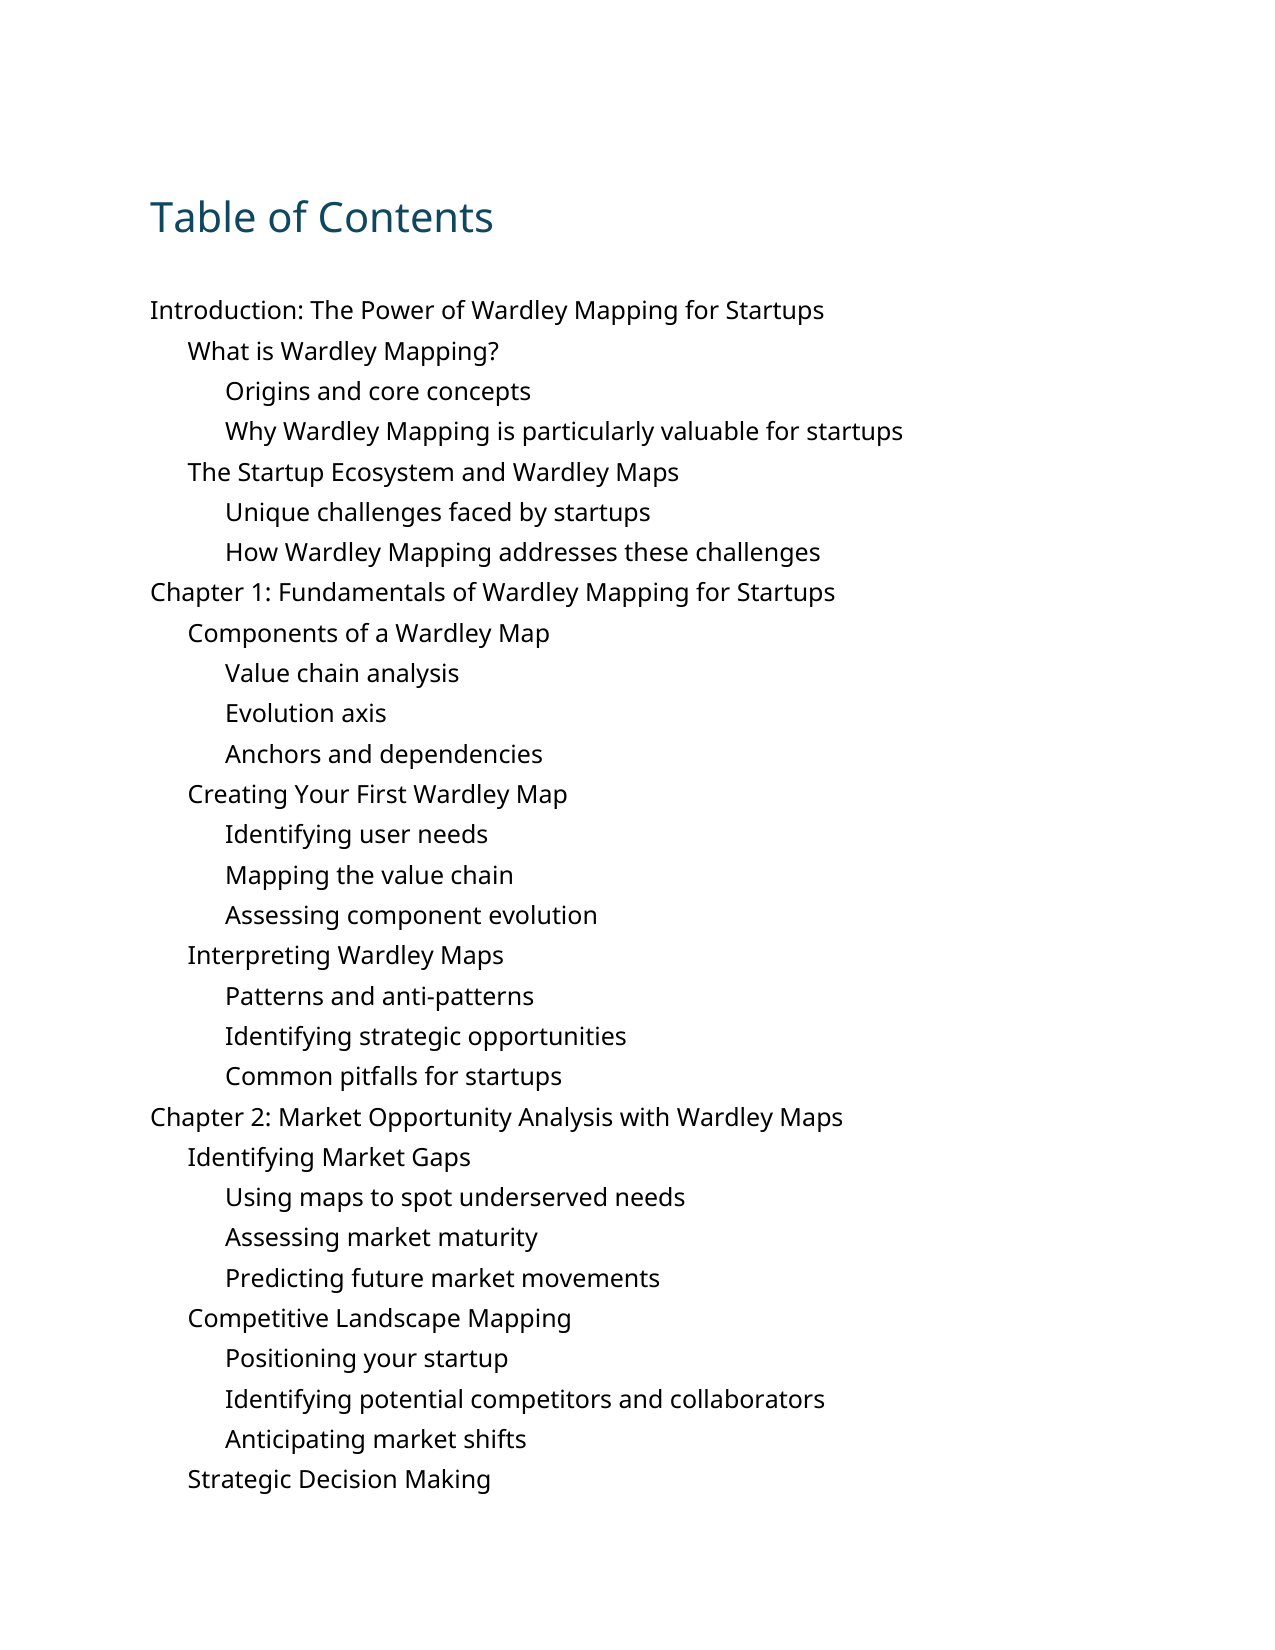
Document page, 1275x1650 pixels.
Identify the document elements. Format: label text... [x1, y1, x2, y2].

subtitle Table of Contents [150, 187, 1125, 244]
